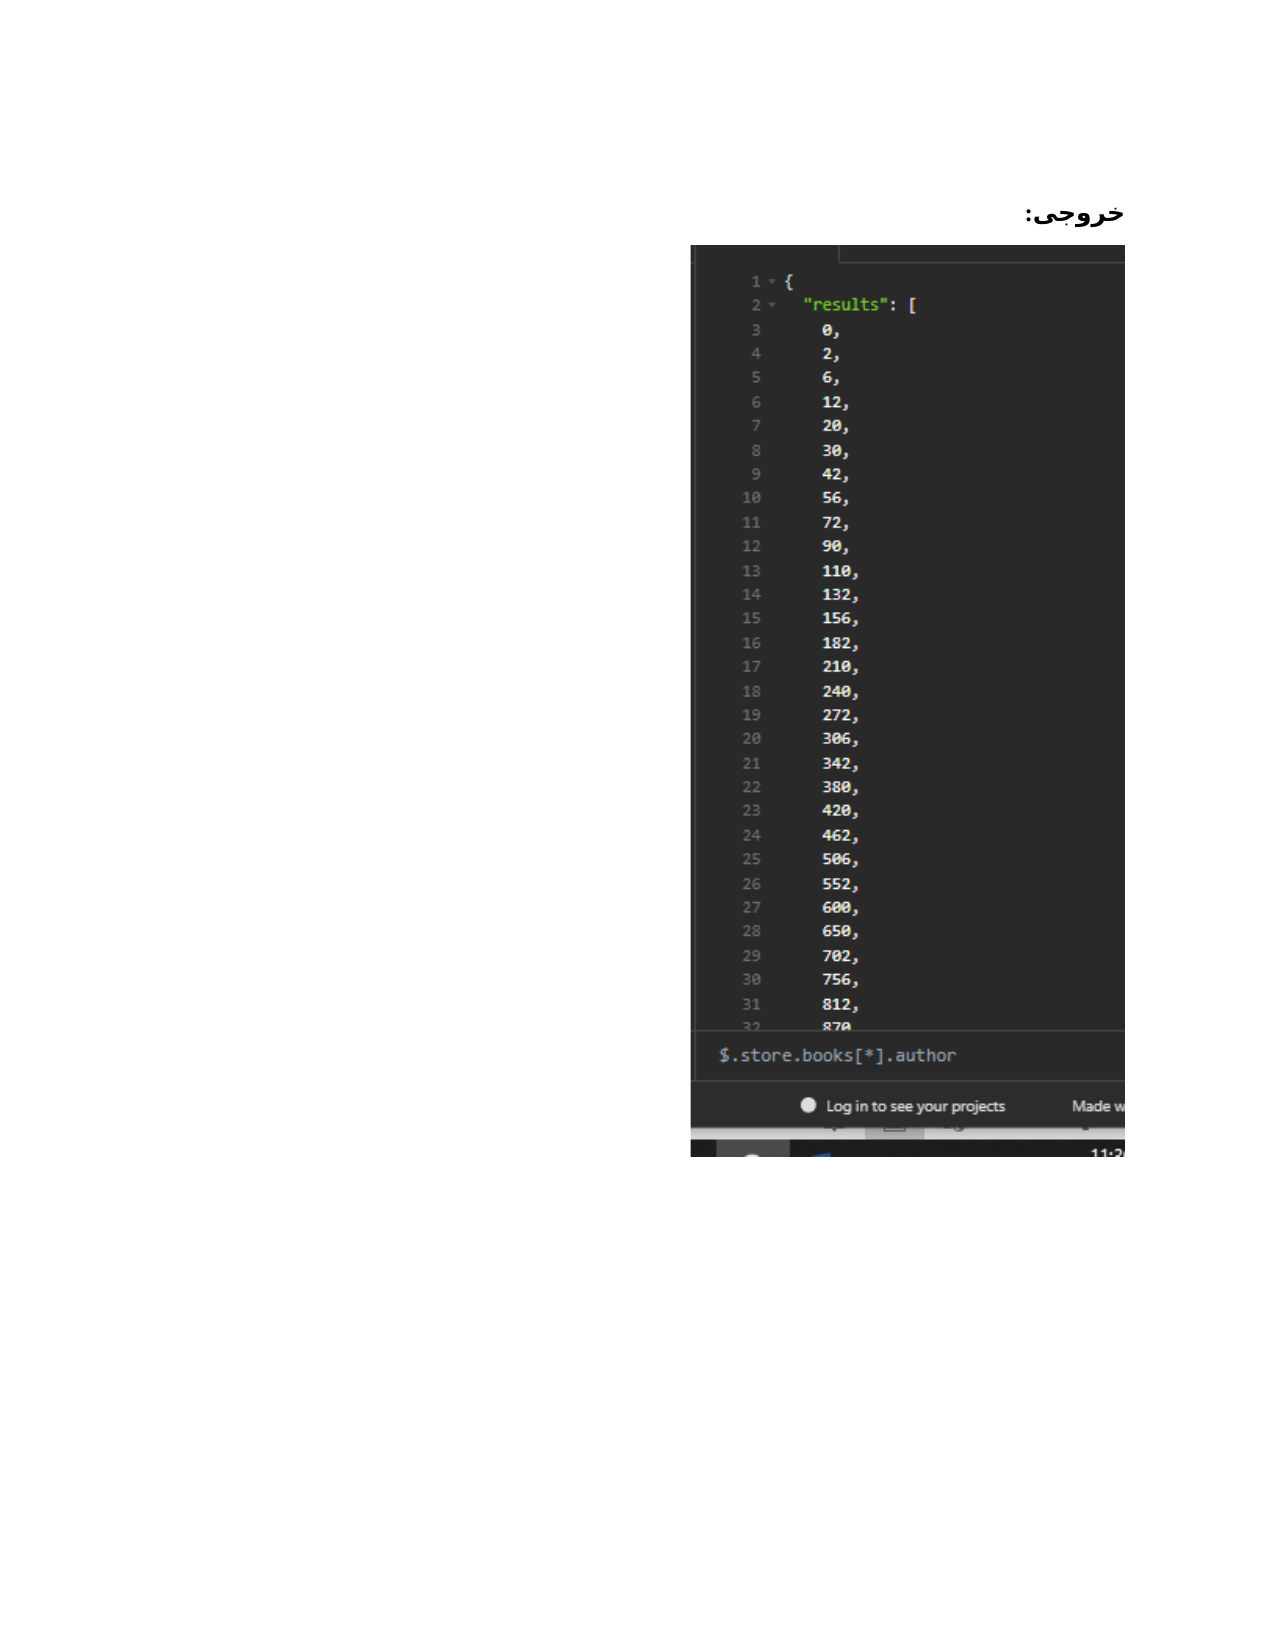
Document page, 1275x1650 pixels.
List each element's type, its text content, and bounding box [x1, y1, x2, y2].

text خروجی: [150, 198, 1125, 226]
picture [690, 245, 1125, 1157]
